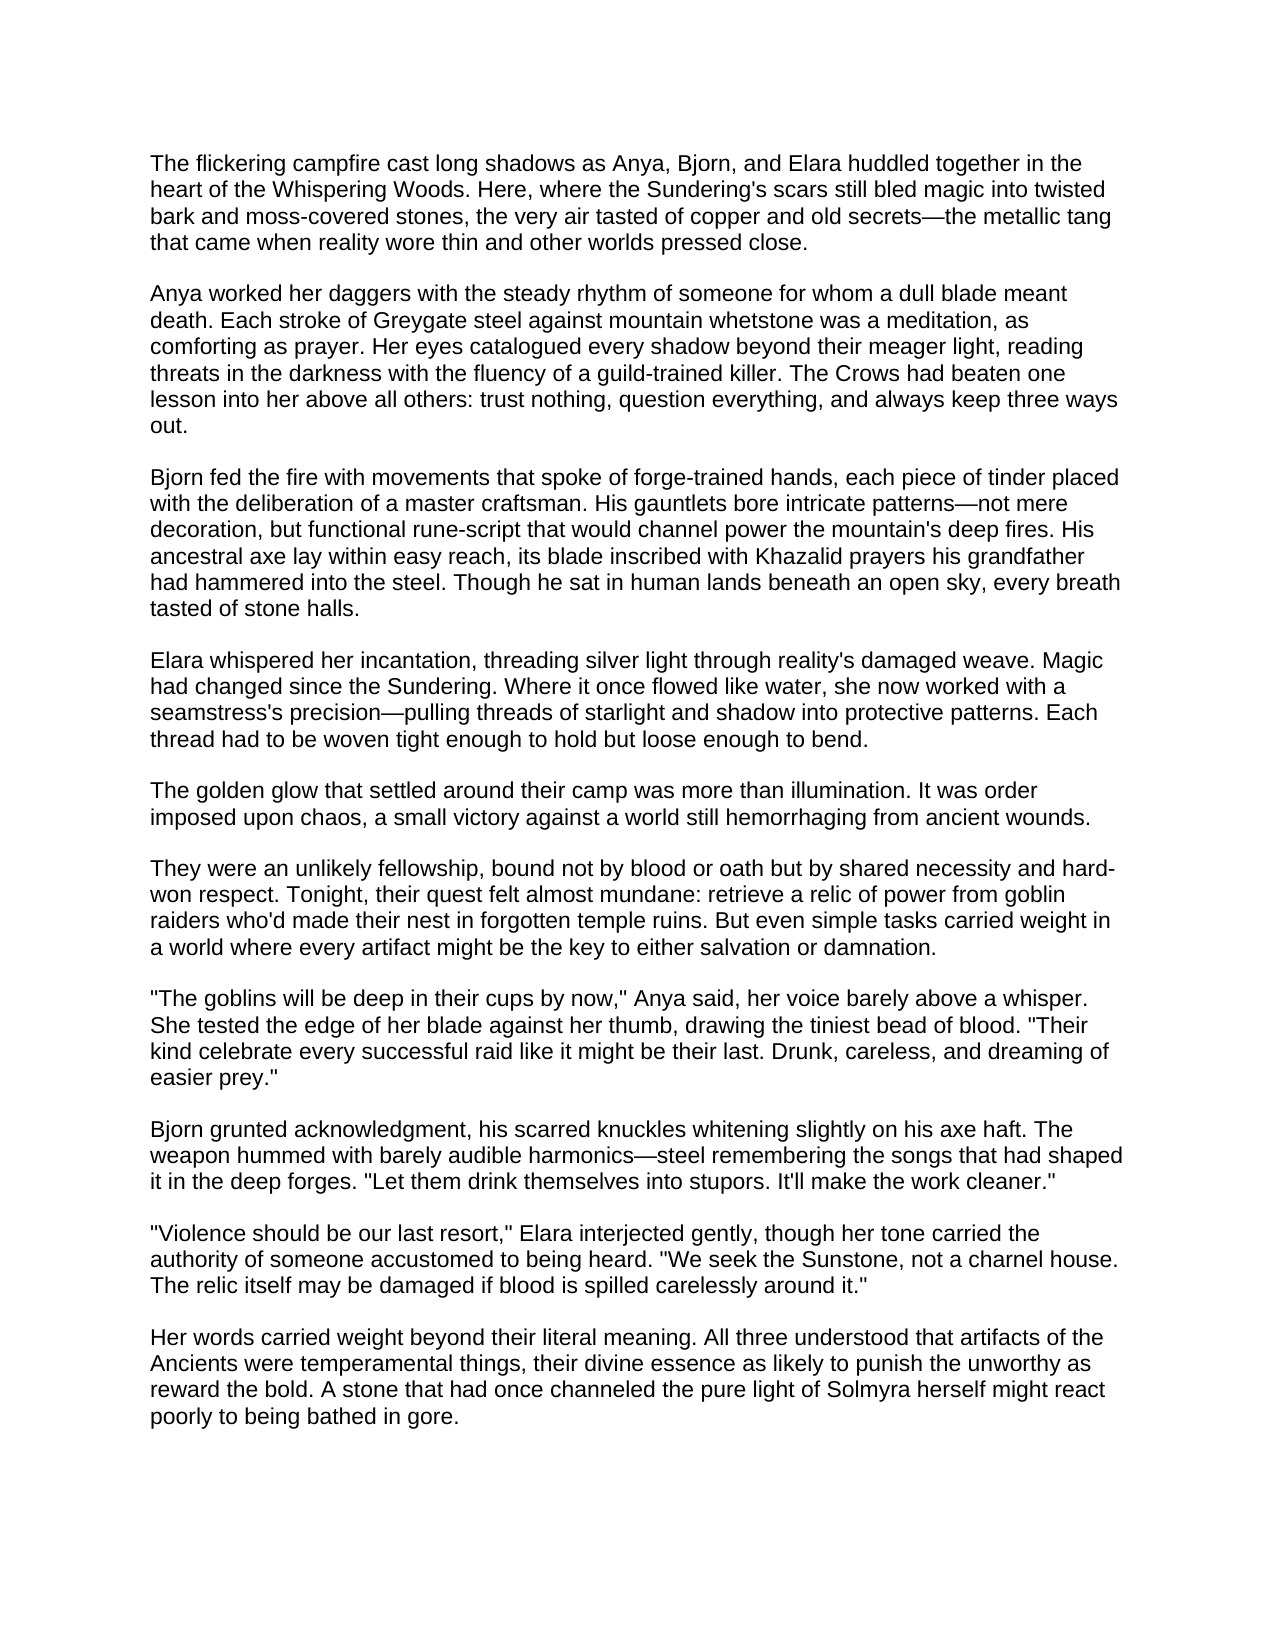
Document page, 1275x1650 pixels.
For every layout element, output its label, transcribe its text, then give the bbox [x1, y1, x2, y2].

text They were an unlikely fellowship, bound not by blood or oath but by shared necessity and hard-won respect. Tonight, their quest felt almost mundane: retrieve a relic of power from goblin raiders who'd made their nest in forgotten temple ruins. But even simple tasks carried weight in a world where every artifact might be the key to either salvation or damnation. [150, 855, 1125, 960]
text Bjorn grunted acknowledgment, his scarred knuckles whitening slightly on his axe haft. The weapon hummed with barely audible harmonics—steel remembering the songs that had shaped it in the deep forges. "Let them drink themselves into stupors. It'll make the work cleaner." [150, 1116, 1125, 1195]
text Anya worked her daggers with the steady rhythm of someone for whom a dull blade meant death. Each stroke of Greygate steel against mountain whetstone was a meditation, as comforting as prayer. Her eyes catalogued every shadow beyond their meager light, reading threats in the darkness with the fluency of a guild-trained killer. The Crows had beaten one lesson into her above all others: trust nothing, question everything, and always keep three ways out. [150, 280, 1125, 438]
text The golden glow that settled around their camp was more than illumination. It was order imposed upon chaos, a small victory against a world still hemorrhaging from ancient wounds. [150, 777, 1125, 830]
text "The goblins will be deep in their cups by now," Anya said, her voice barely above a whisper. She tested the edge of her blade against her thumb, drawing the tiniest bead of blood. "Their kind celebrate every successful raid like it might be their last. Drunk, careless, and dreaming of easier prey." [150, 985, 1125, 1091]
text The flickering campfire cast long shadows as Anya, Bjorn, and Elara huddled together in the heart of the Whispering Woods. Here, where the Sundering's scars still bled magic into twisted bark and moss-covered stones, the very air tasted of copper and old secrets—the metallic tang that came when reality wore thin and other worlds pressed close. [150, 150, 1125, 255]
text Bjorn fed the fire with movements that spoke of forge-trained hands, each piece of tinder placed with the deliberation of a master craftsman. His gauntlets bore intricate patterns—not mere decoration, but functional rune-script that would channel power the mountain's deep fires. His ancestral axe lay within easy reach, its blade inscribed with Khazalid prayers his grandfather had hammered into the steel. Though he sat in human lands beneath an open sky, every breath tasted of stone halls. [150, 463, 1125, 622]
text Her words carried weight beyond their literal meaning. All three understood that artifacts of the Ancients were temperamental things, their divine essence as likely to punish the unworthy as reward the bold. A stone that had once channeled the pure light of Solmyra herself might react poorly to being bathed in gore. [150, 1324, 1125, 1429]
text Elara whispered her incantation, threading silver light through reality's damaged weave. Magic had changed since the Sundering. Where it once flowed like water, she now worked with a seamstress's precision—pulling threads of starlight and shadow into protective patterns. Each thread had to be woven tight enough to hold but loose enough to bend. [150, 647, 1125, 752]
text "Violence should be our last resort," Elara interjected gently, though her tone carried the authority of someone accustomed to being heard. "We seek the Sunstone, not a charnel house. The relic itself may be damaged if blood is spilled carelessly around it." [150, 1220, 1125, 1299]
